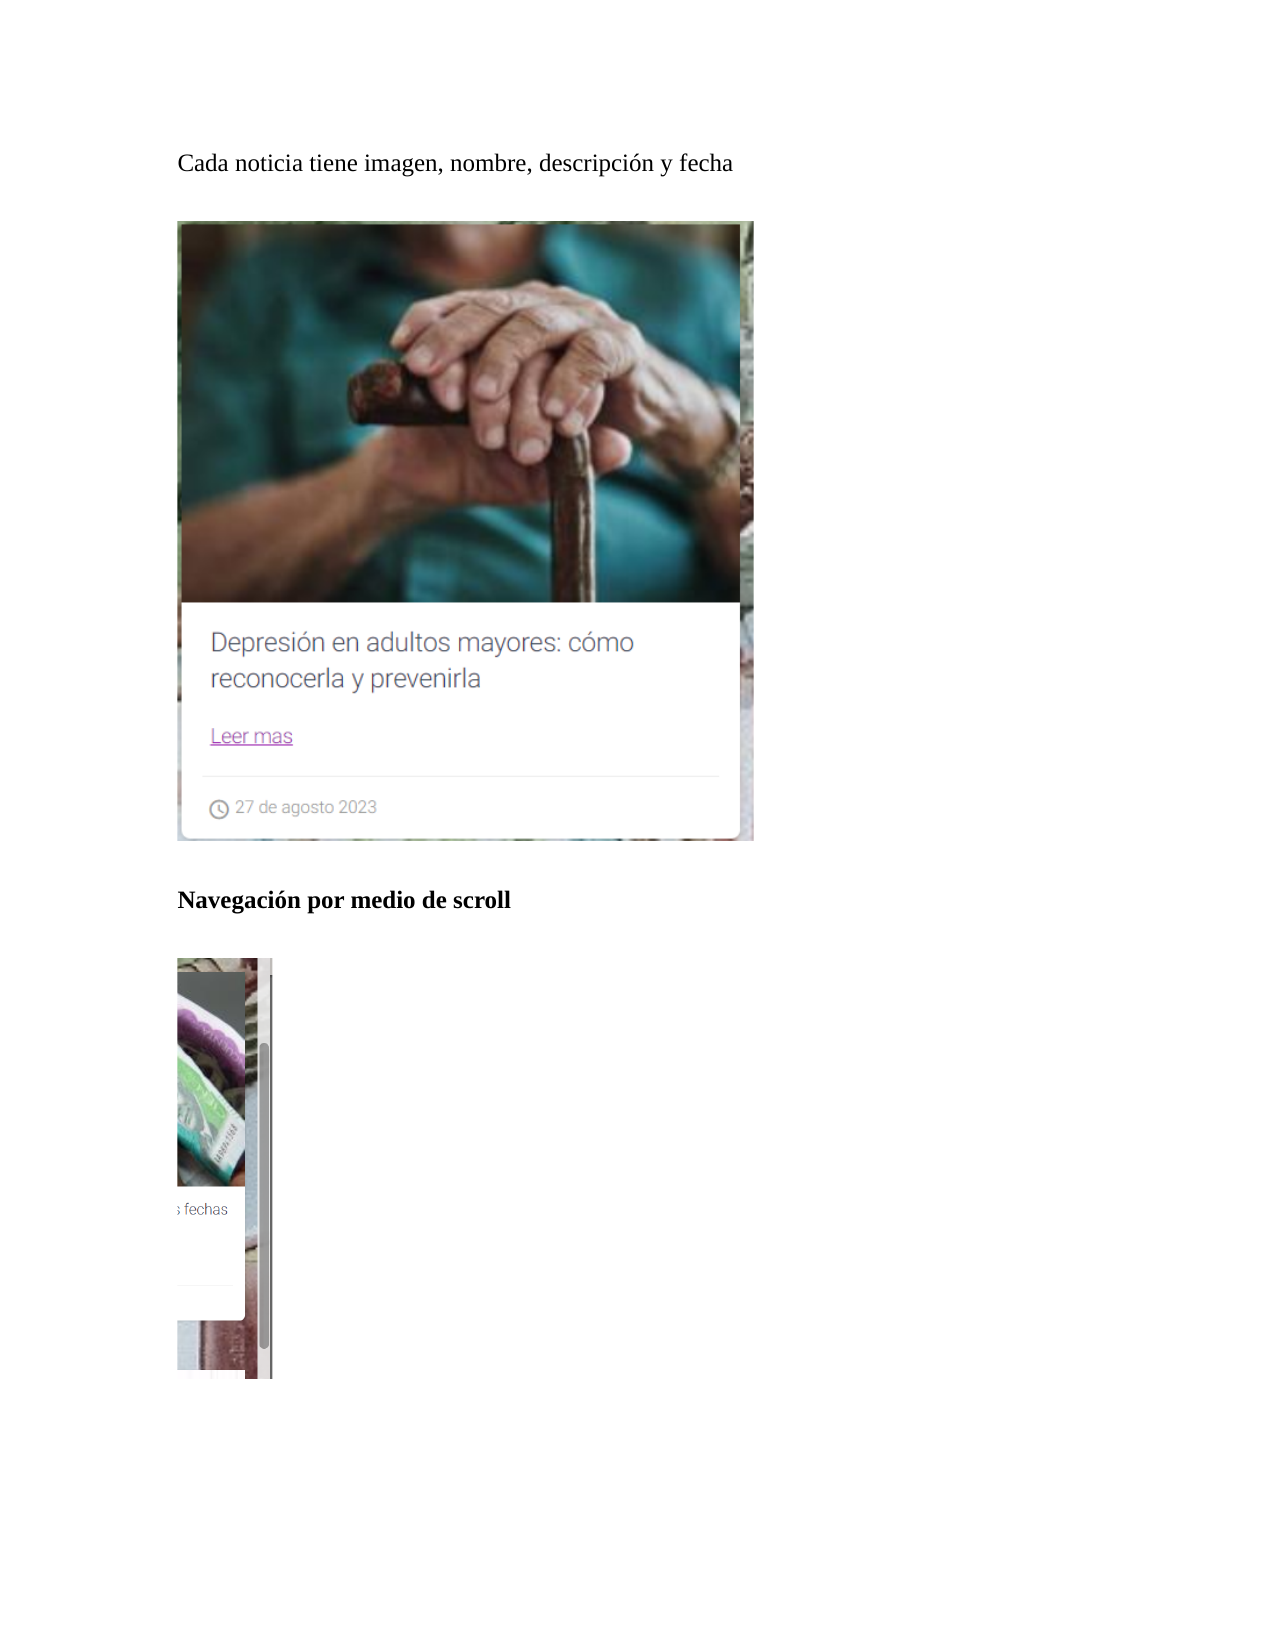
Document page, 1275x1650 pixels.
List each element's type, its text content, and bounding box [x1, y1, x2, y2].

text Navegación por medio de scroll [177, 885, 1098, 913]
picture [177, 221, 754, 841]
picture [177, 958, 273, 1379]
text Cada noticia tiene imagen, nombre, descripción y fecha [177, 148, 1098, 176]
